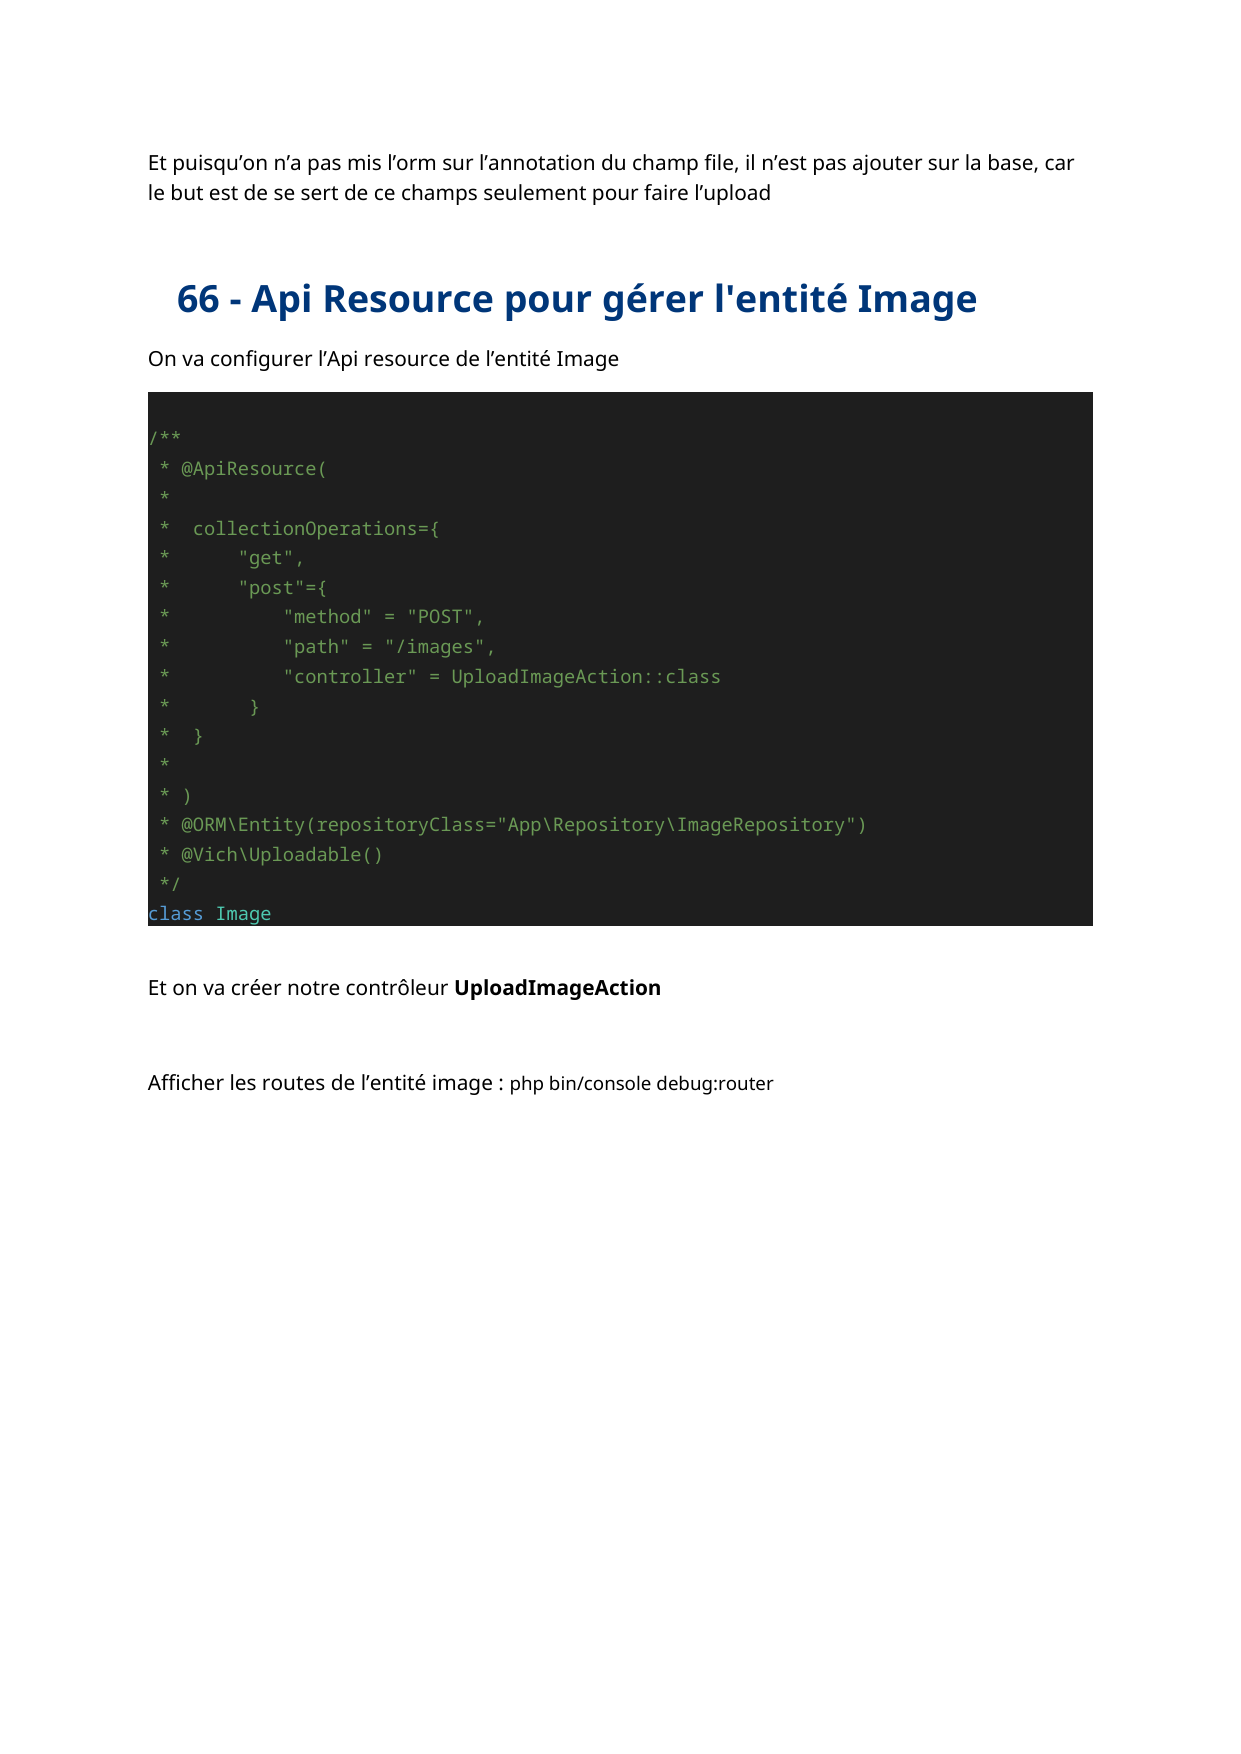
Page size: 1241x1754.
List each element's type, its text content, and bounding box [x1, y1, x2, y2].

text * [148, 748, 1093, 778]
text * @Vich\Uploadable() [148, 837, 1093, 867]
text On va configurer l’Api resource de l’entité Image [148, 344, 1093, 373]
text * "method" = "POST", [148, 600, 1093, 629]
text * @ApiResource( [148, 451, 1093, 481]
text * [148, 481, 1093, 511]
text * } [148, 718, 1093, 748]
text * } [148, 689, 1093, 718]
text 66 - Api Resource pour gérer l'entité Image [148, 273, 1093, 324]
text /** [148, 422, 1093, 451]
text * "post"={ [148, 570, 1093, 600]
text * "path" = "/images", [148, 629, 1093, 659]
text * "controller" = UploadImageAction::class [148, 659, 1093, 689]
text * @ORM\Entity(repositoryClass="App\Repository\ImageRepository") [148, 807, 1093, 837]
text Afficher les routes de l’entité image : php bin/console debug:router [148, 1068, 1093, 1097]
text Et puisqu’on n’a pas mis l’orm sur l’annotation du champ file, il n’est pas ajouter sur la base, car le but est de se sert de ce champs seulement pour faire l’upload [148, 148, 1093, 207]
text */ [148, 867, 1093, 897]
text * "get", [148, 540, 1093, 570]
text * collectionOperations={ [148, 511, 1093, 540]
text * ) [148, 778, 1093, 807]
text class Image [148, 897, 1093, 926]
text Et on va créer notre contrôleur UploadImageAction [148, 973, 1093, 1002]
